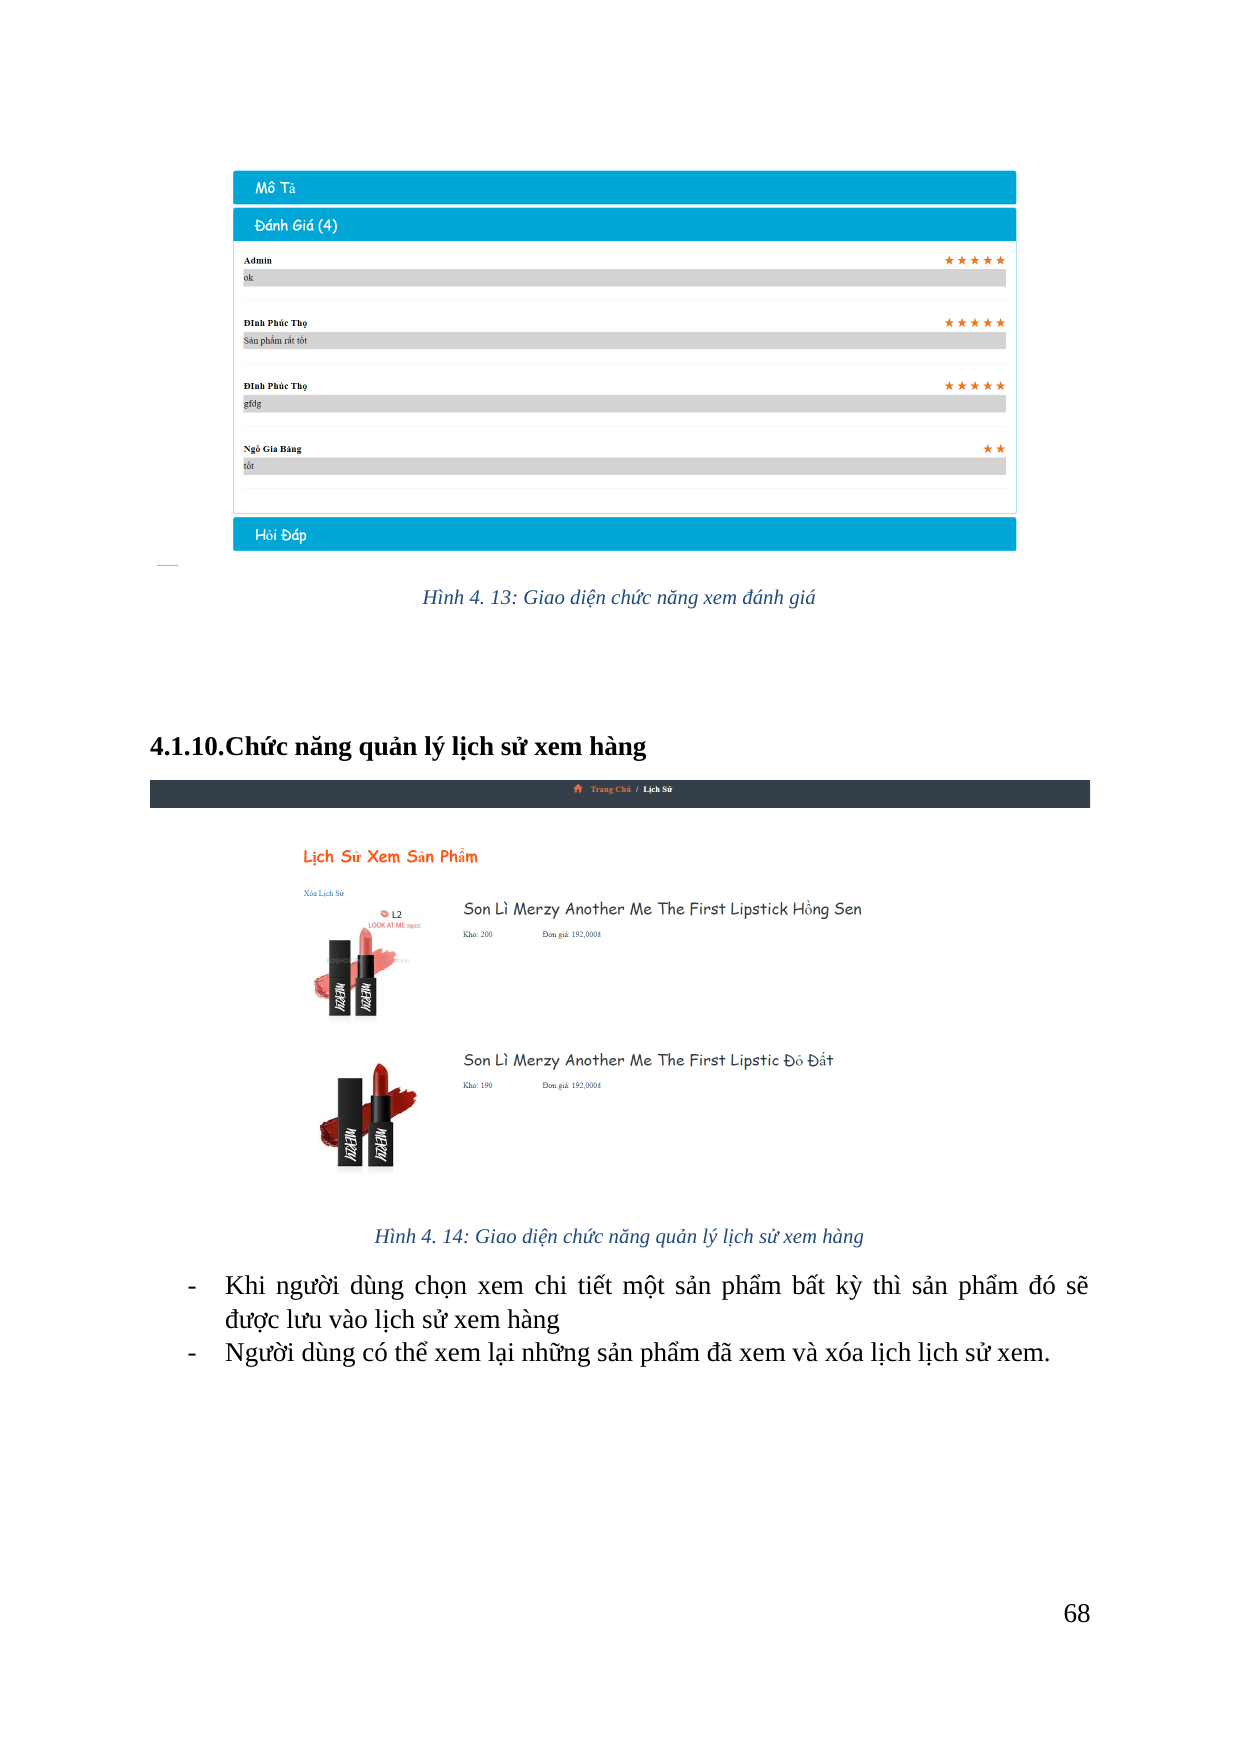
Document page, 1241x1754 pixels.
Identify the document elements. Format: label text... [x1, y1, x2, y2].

picture [150, 780, 1091, 1206]
list Người dùng có thể xem lại những sản phẩm đã xem và xóa lịch lịch sử xem. [187, 1336, 1090, 1368]
list Chức năng quản lý lịch sử xem hàng [150, 730, 1090, 761]
list Khi người dùng chọn xem chi tiết một sản phẩm bất kỳ thì sản phẩm đó sẽ được lưu vào lịch sử xem hàng [187, 1269, 1090, 1334]
picture [150, 150, 1091, 566]
